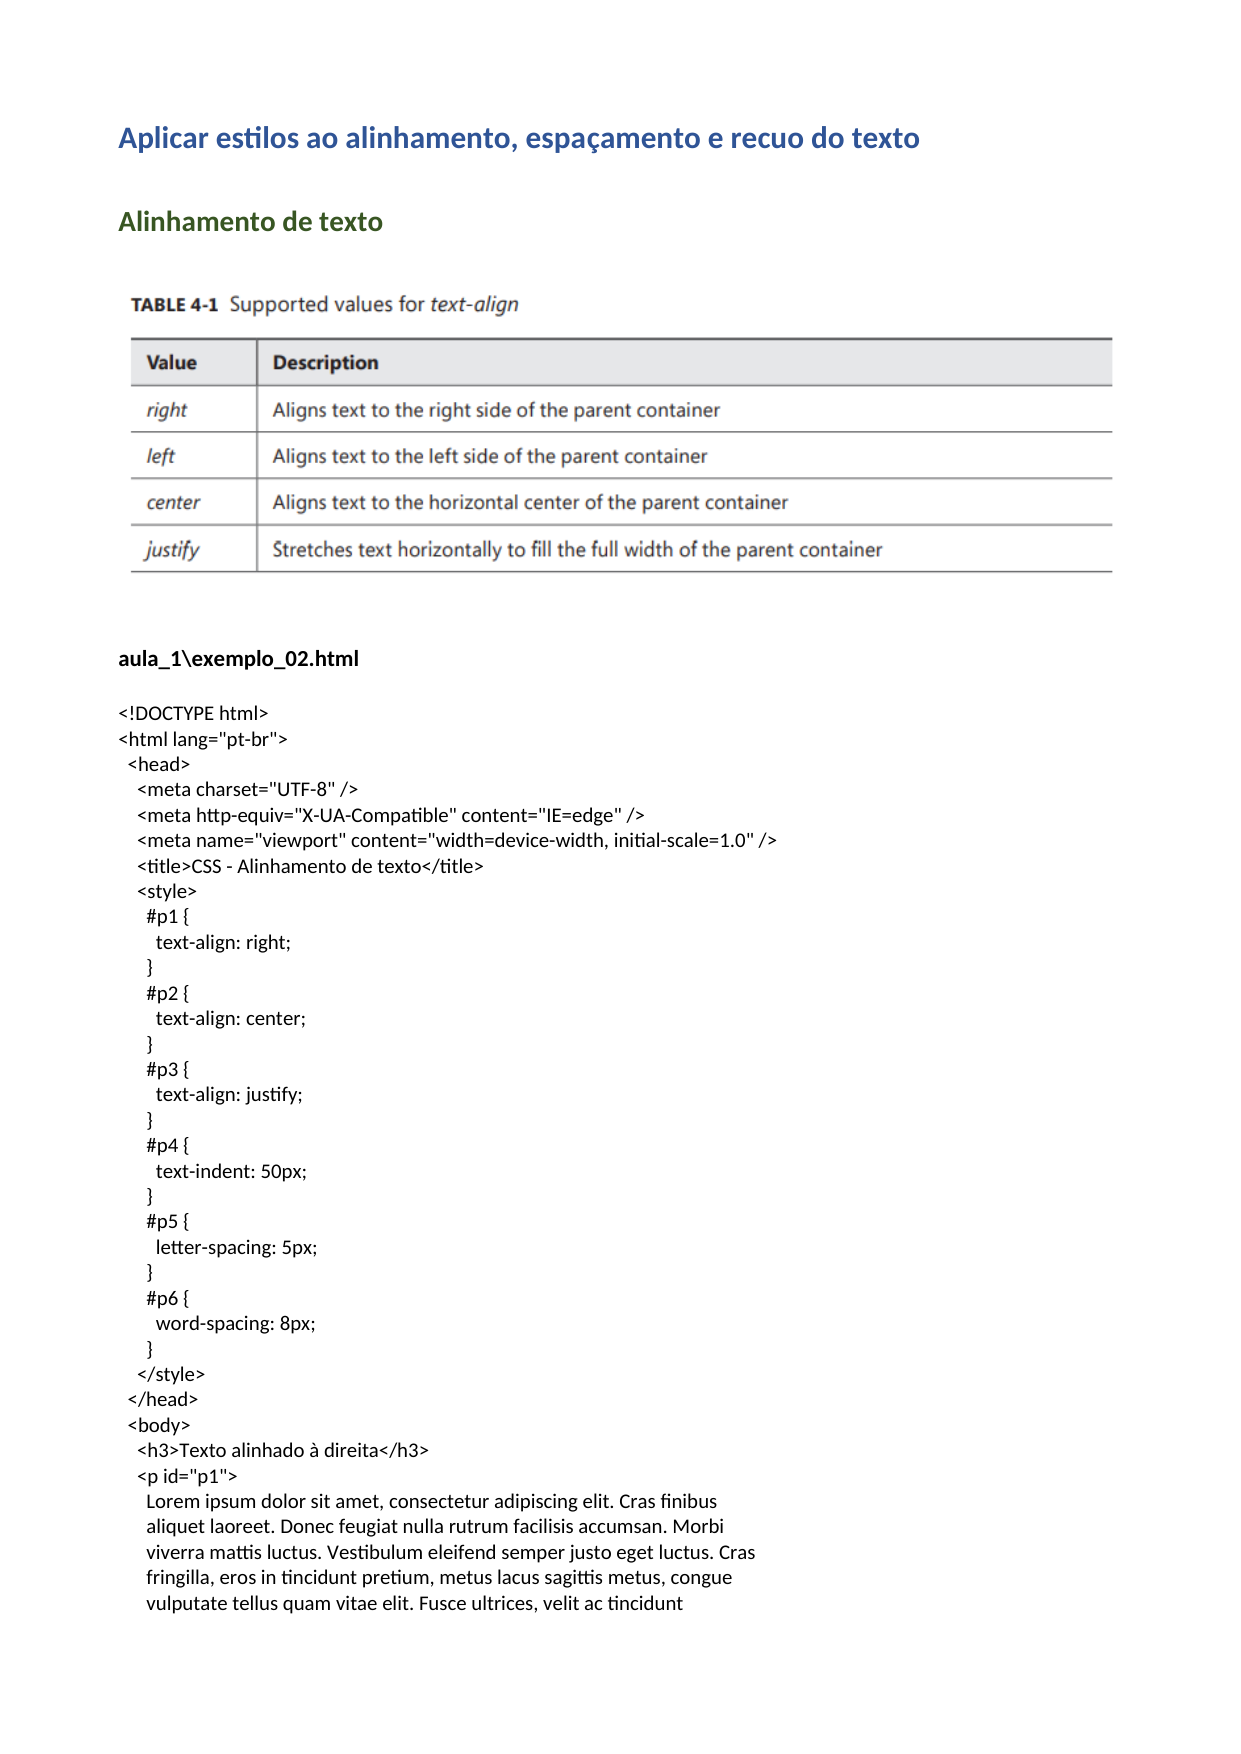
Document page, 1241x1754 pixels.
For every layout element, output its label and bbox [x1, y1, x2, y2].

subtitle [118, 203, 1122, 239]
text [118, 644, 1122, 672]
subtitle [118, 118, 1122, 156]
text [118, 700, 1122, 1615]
picture [118, 285, 1123, 579]
